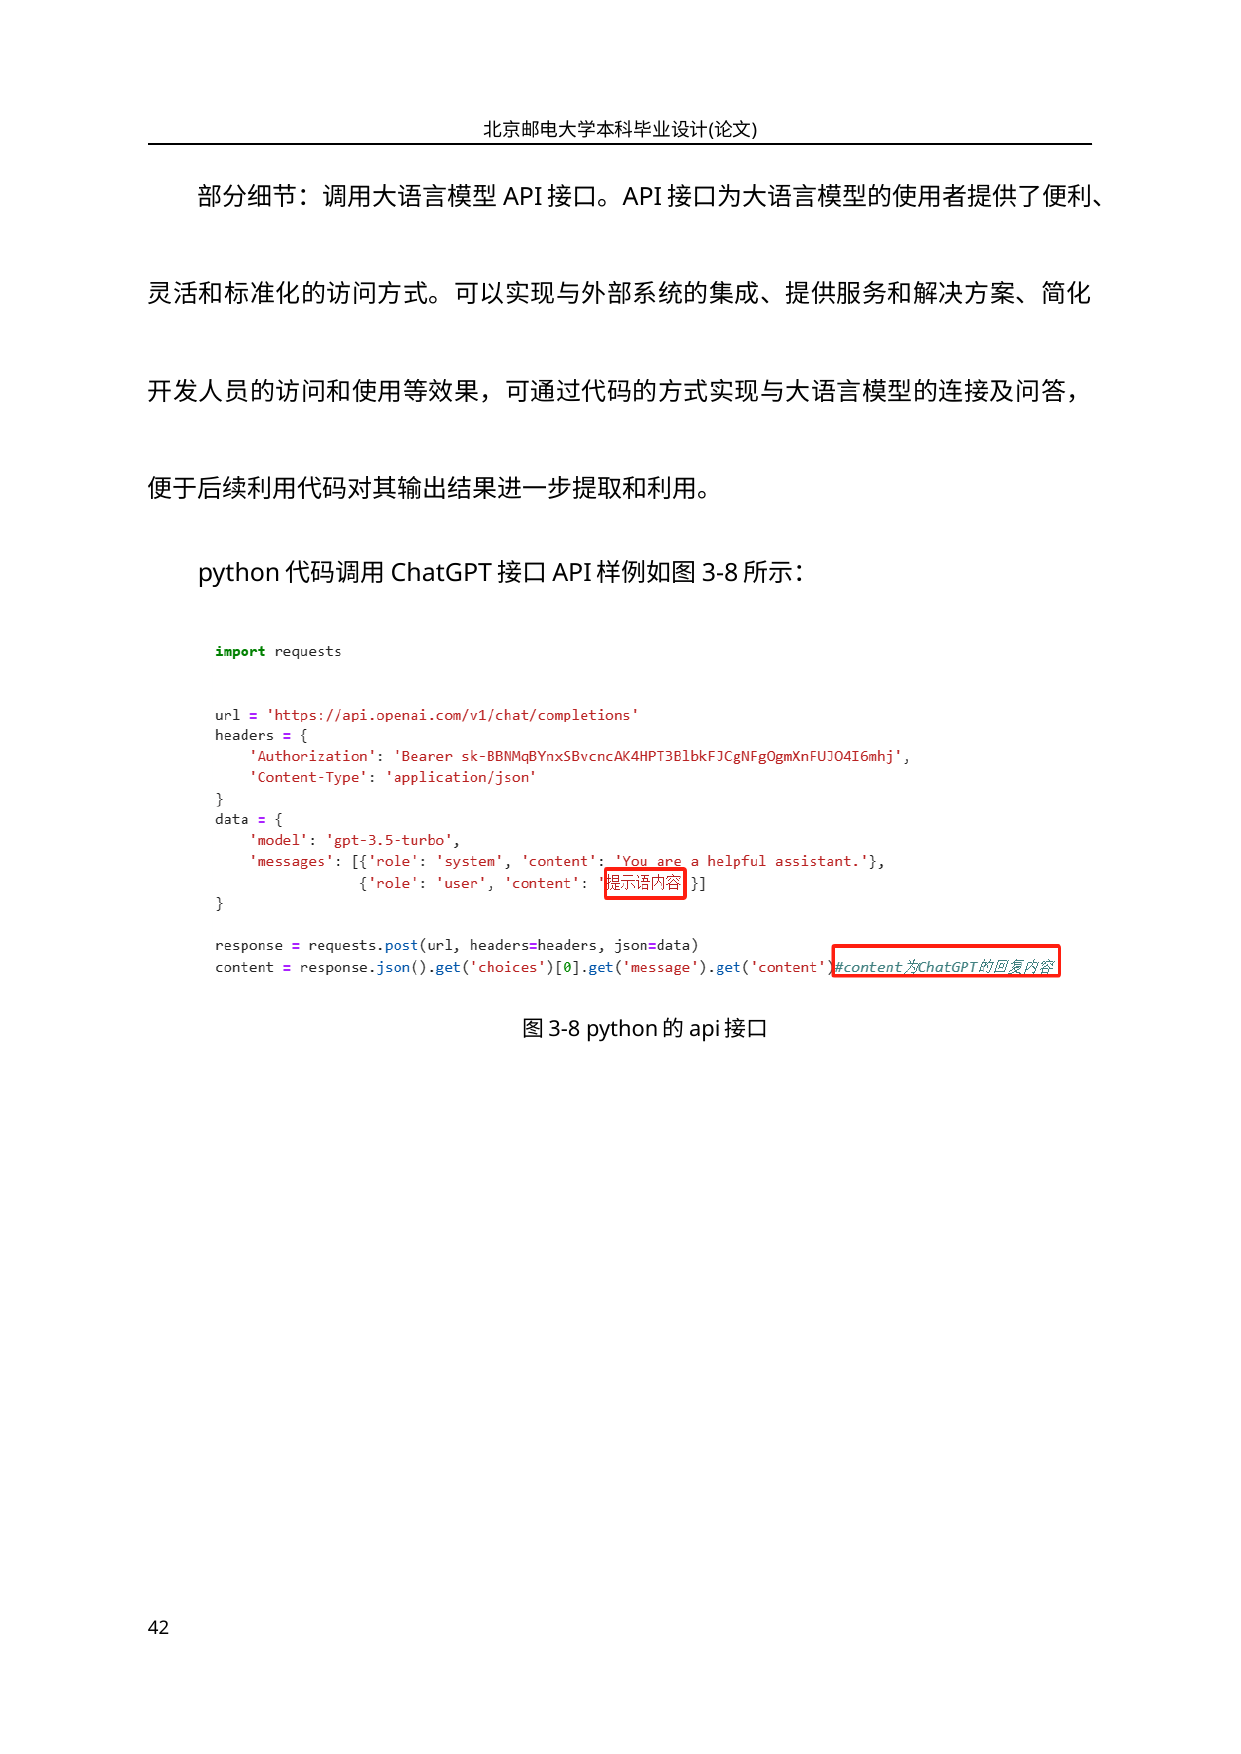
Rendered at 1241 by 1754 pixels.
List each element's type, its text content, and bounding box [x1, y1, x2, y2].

picture [212, 637, 1078, 978]
text 部分细节：调用大语言模型API接口。API接口为大语言模型的使用者提供了便利、灵活和标准化的访问方式。可以实现与外部系统的集成、提供服务和解决方案、简化开发人员的访问和使用等效果，可通过代码的方式实现与大语言模型的连接及问答，便于后续利用代码对其输出结果进一步提取和利用。 [148, 162, 1092, 519]
text 图3-8 python的api接口 [148, 1011, 1092, 1043]
text python代码调用ChatGPT接口API样例如图3-8所示： [148, 538, 1092, 603]
